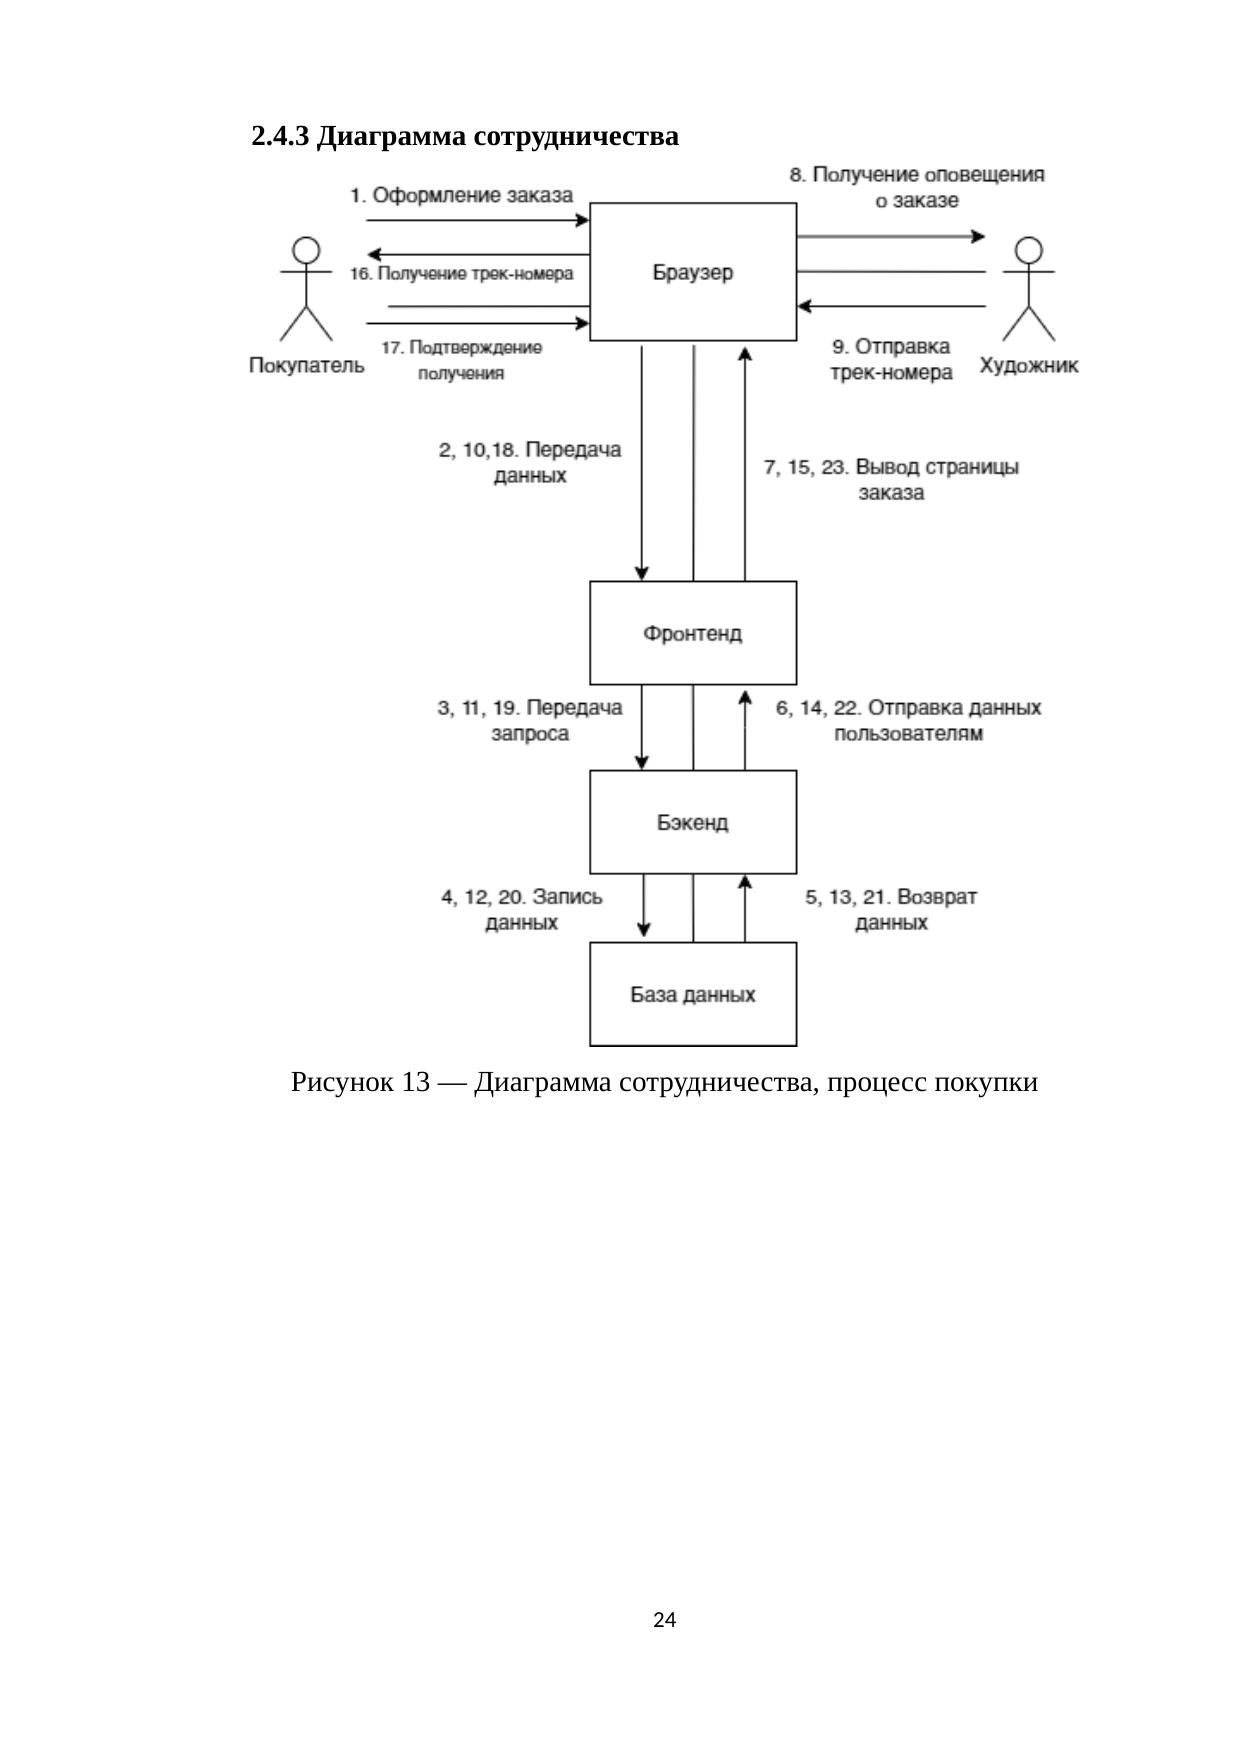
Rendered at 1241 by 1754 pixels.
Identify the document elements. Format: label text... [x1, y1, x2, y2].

picture [249, 151, 1080, 1047]
text Диаграмма сотрудничества [251, 118, 1152, 152]
text Диаграмма сотрудничества, процесс покупки [177, 1064, 1152, 1097]
